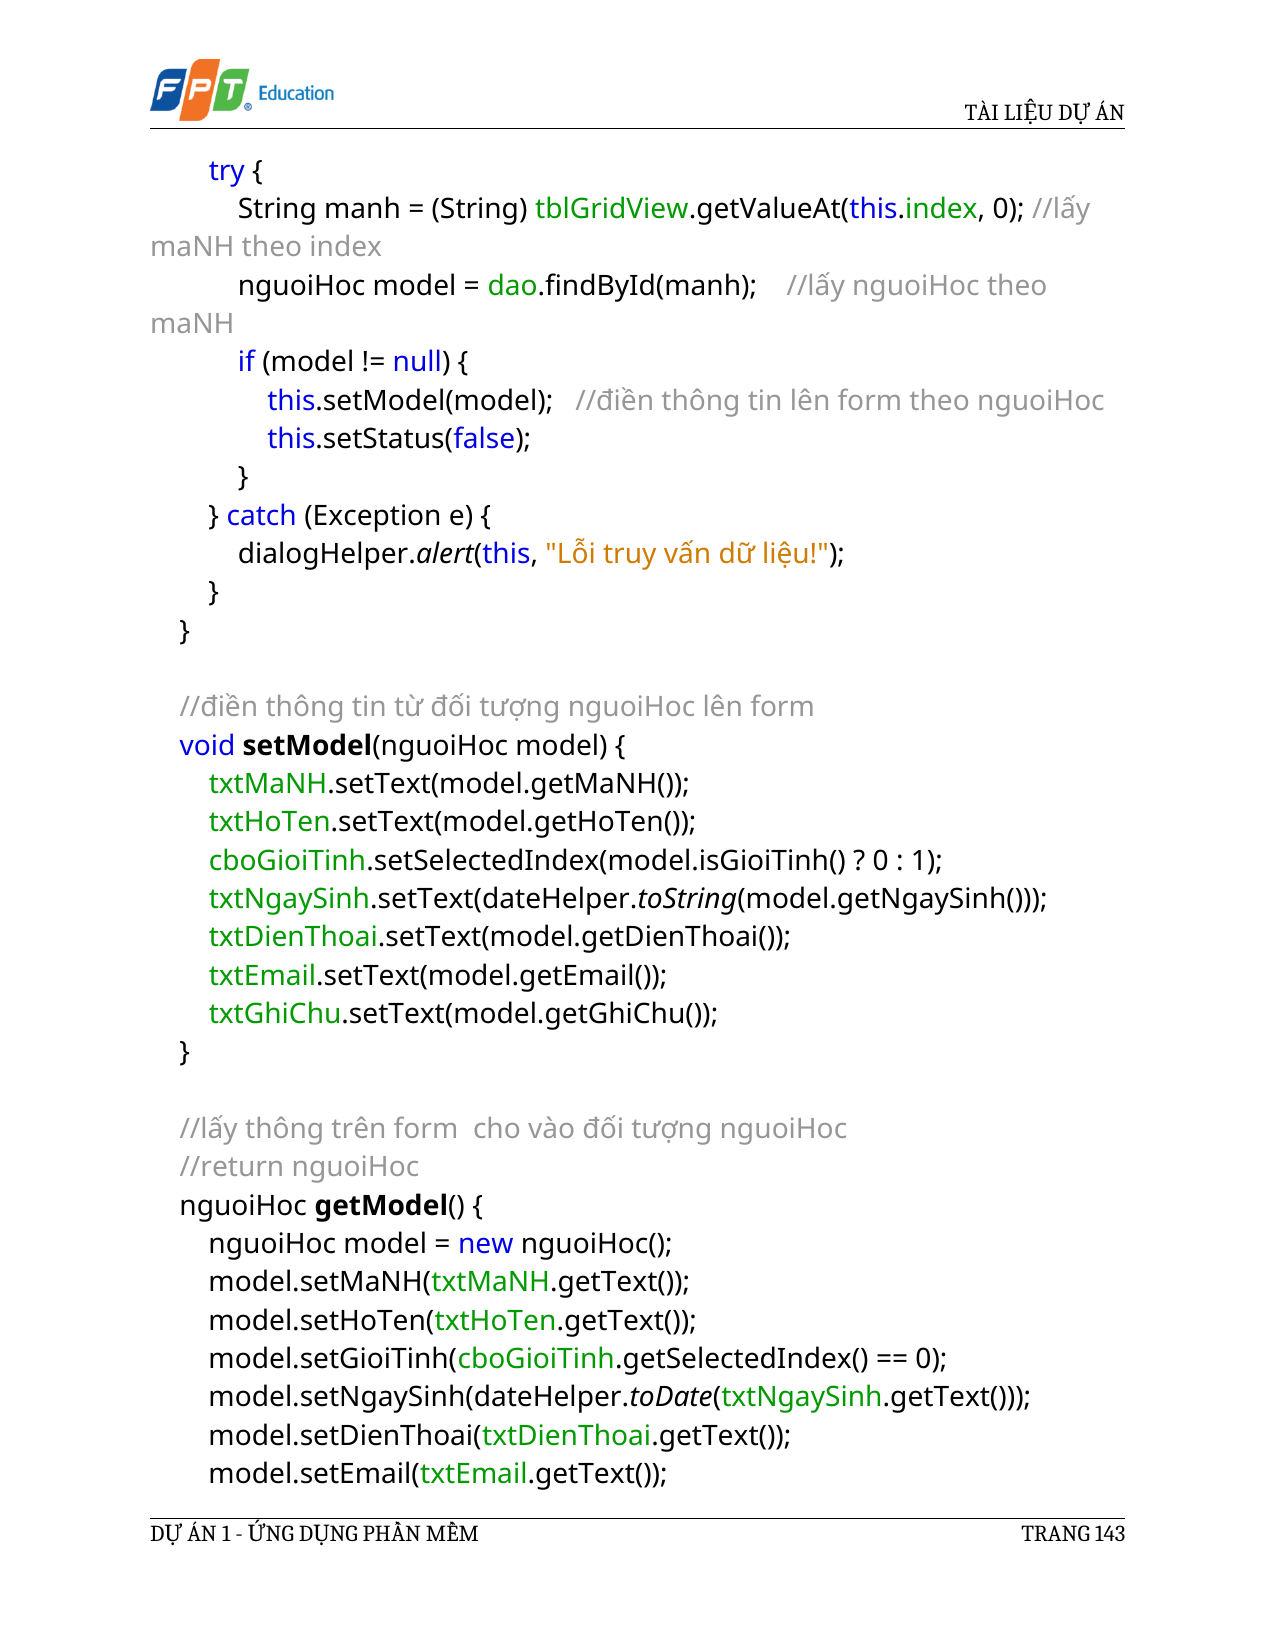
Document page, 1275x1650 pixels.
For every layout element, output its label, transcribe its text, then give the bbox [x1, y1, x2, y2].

text txtGhiChu.setText(model.getGhiChu()); [150, 993, 1125, 1032]
text model.setDienThoai(txtDienThoai.getText()); [150, 1415, 1125, 1453]
text //điền thông tin từ đối tượng nguoiHoc lên form [150, 687, 1125, 725]
text try { [150, 150, 1125, 188]
text if (model != null) { [150, 342, 1125, 380]
text } catch (Exception e) { [150, 495, 1125, 533]
text model.setMaNH(txtMaNH.getText()); [150, 1262, 1125, 1300]
text txtDienThoai.setText(model.getDienThoai()); [150, 917, 1125, 955]
text txtHoTen.setText(model.getHoTen()); [150, 802, 1125, 840]
text this.setModel(model); //điền thông tin lên form theo nguoiHoc [150, 380, 1125, 418]
text model.setHoTen(txtHoTen.getText()); [150, 1300, 1125, 1338]
text } [150, 610, 1125, 648]
text nguoiHoc model = new nguoiHoc(); [150, 1223, 1125, 1262]
text nguoiHoc model = dao.findById(manh); //lấy nguoiHoc theo maNH [150, 265, 1125, 342]
text txtMaNH.setText(model.getMaNH()); [150, 763, 1125, 802]
text txtNgaySinh.setText(dateHelper.toString(model.getNgaySinh())); [150, 878, 1125, 917]
text nguoiHoc getModel() { [150, 1185, 1125, 1223]
text this.setStatus(false); [150, 418, 1125, 457]
text } [150, 572, 1125, 610]
text cboGioiTinh.setSelectedIndex(model.isGioiTinh() ? 0 : 1); [150, 840, 1125, 878]
picture [150, 59, 336, 121]
text } [150, 1032, 1125, 1070]
text void setModel(nguoiHoc model) { [150, 725, 1125, 763]
text //lấy thông trên form cho vào đối tượng nguoiHoc [150, 1108, 1125, 1147]
text } [150, 457, 1125, 495]
text //return nguoiHoc [150, 1147, 1125, 1185]
text txtEmail.setText(model.getEmail()); [150, 955, 1125, 993]
text dialogHelper.alert(this, "Lỗi truy vấn dữ liệu!"); [150, 533, 1125, 572]
text model.setEmail(txtEmail.getText()); [150, 1453, 1125, 1492]
text model.setGioiTinh(cboGioiTinh.getSelectedIndex() == 0); [150, 1338, 1125, 1377]
text String manh = (String) tblGridView.getValueAt(this.index, 0); //lấy maNH theo index [150, 188, 1125, 265]
text model.setNgaySinh(dateHelper.toDate(txtNgaySinh.getText())); [150, 1377, 1125, 1415]
